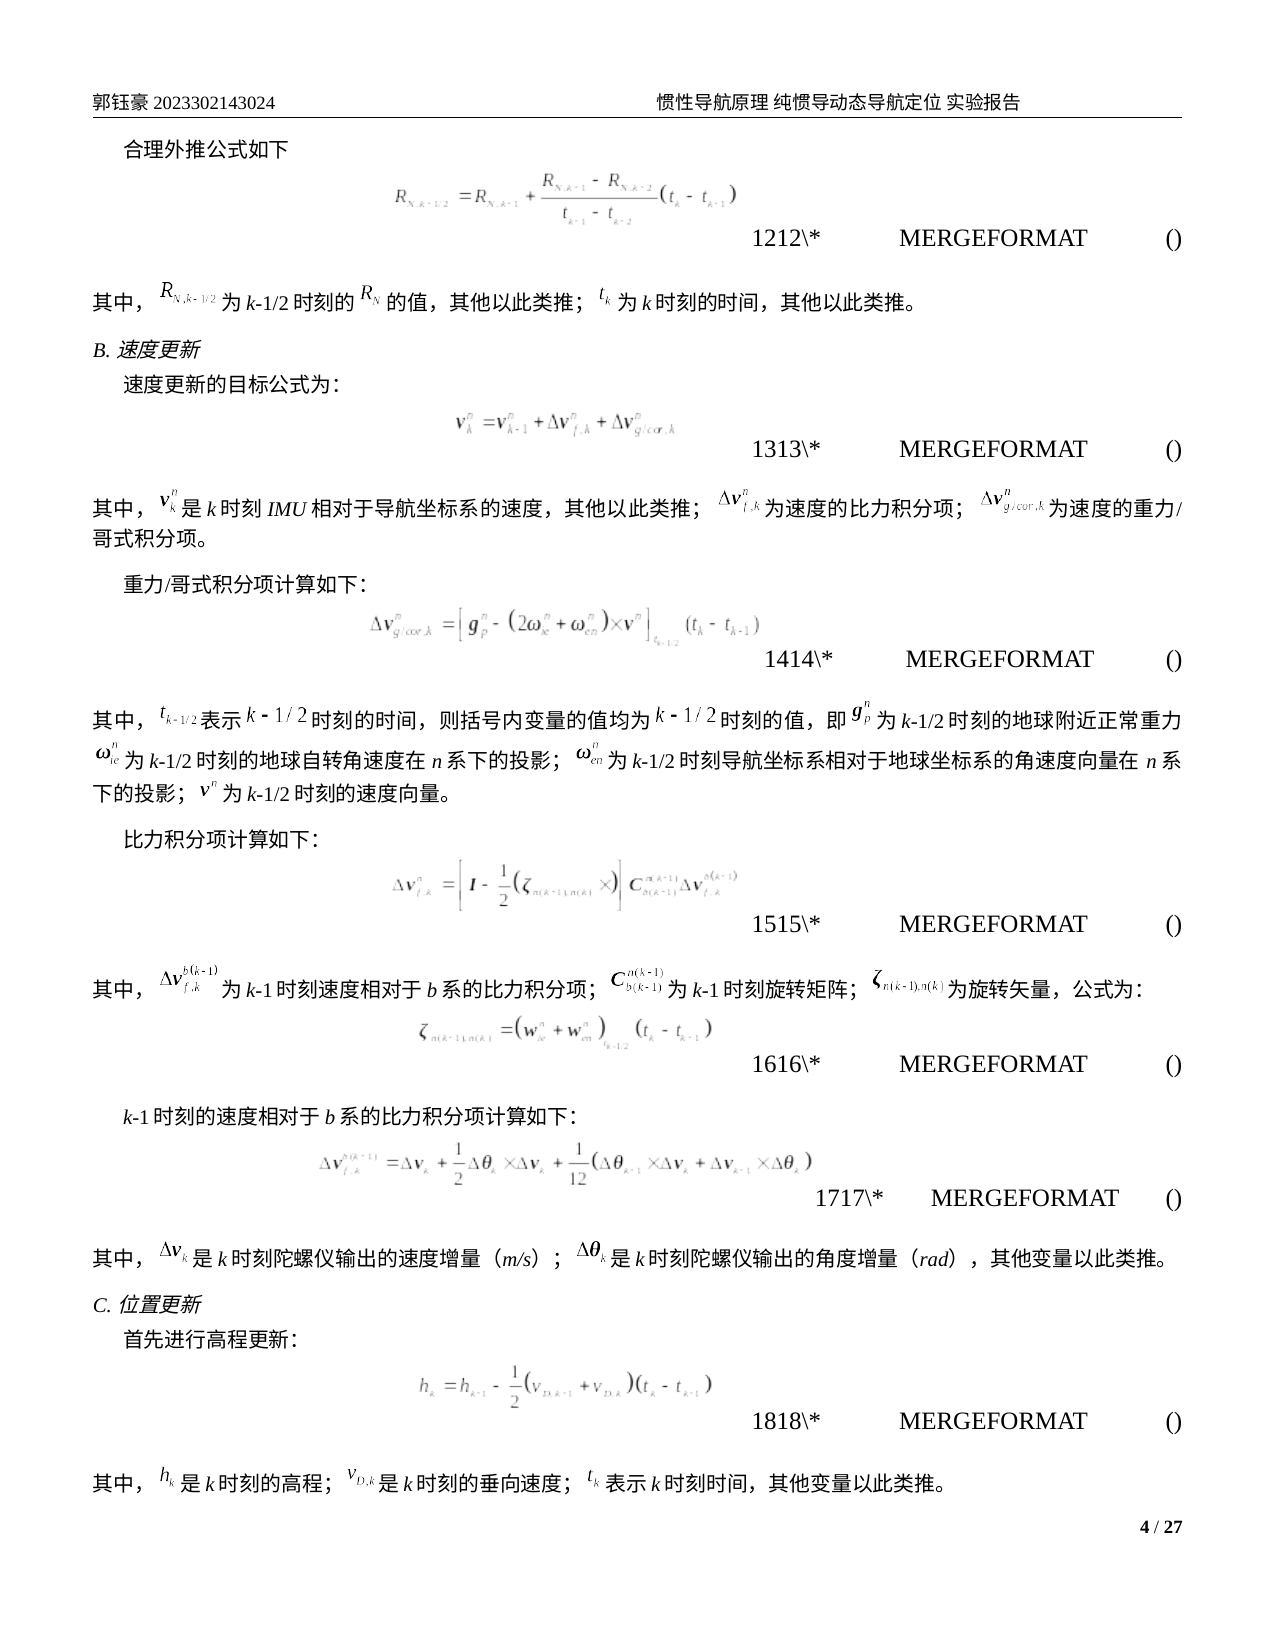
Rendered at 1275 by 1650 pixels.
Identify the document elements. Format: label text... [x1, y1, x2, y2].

text 重力/哥式积分项计算如下： [93, 569, 1182, 598]
text 其中，是k时刻IMU相对于导航坐标系的速度，其他以此类推；为速度的比力积分项；为速度的重力/哥式积分项。 [93, 486, 1182, 553]
text 速度更新的目标公式为： [93, 369, 1182, 398]
text 首先进行高程更新： [93, 1325, 1182, 1353]
text C. 位置更新 [93, 1290, 1182, 1318]
text 其中，是k时刻的高程；是k时刻的垂向速度；表示k时刻时间，其他变量以此类推。 [93, 1461, 1182, 1499]
text 其中，为k-1/2时刻的的值，其他以此类推；为k时刻的时间，其他以此类推。 [93, 279, 1182, 318]
text 其中，为k-1时刻速度相对于b系的比力积分项；为k-1时刻旋转矩阵；为旋转矢量，公式为： [93, 964, 1182, 1006]
text k-1时刻的速度相对于b系的比力积分项计算如下： [93, 1101, 1182, 1130]
text 比力积分项计算如下： [93, 824, 1182, 853]
text 其中，表示时刻的时间，则括号内变量的值均为时刻的值，即为k-1/2时刻的地球附近正常重力；为k-1/2时刻的地球自转角速度在n系下的投影；为k-1/2时刻导航坐标系相对于地球坐标系的角速度向量在n系下的投影；为k-1/2时刻的速度向量。 [93, 697, 1182, 807]
text 其中，是k时刻陀螺仪输出的速度增量（m/s）；是k时刻陀螺仪输出的角度增量（rad），其他变量以此类推。 [93, 1238, 1182, 1273]
text 合理外推公式如下 [93, 135, 1182, 163]
text B. 速度更新 [93, 334, 1182, 363]
